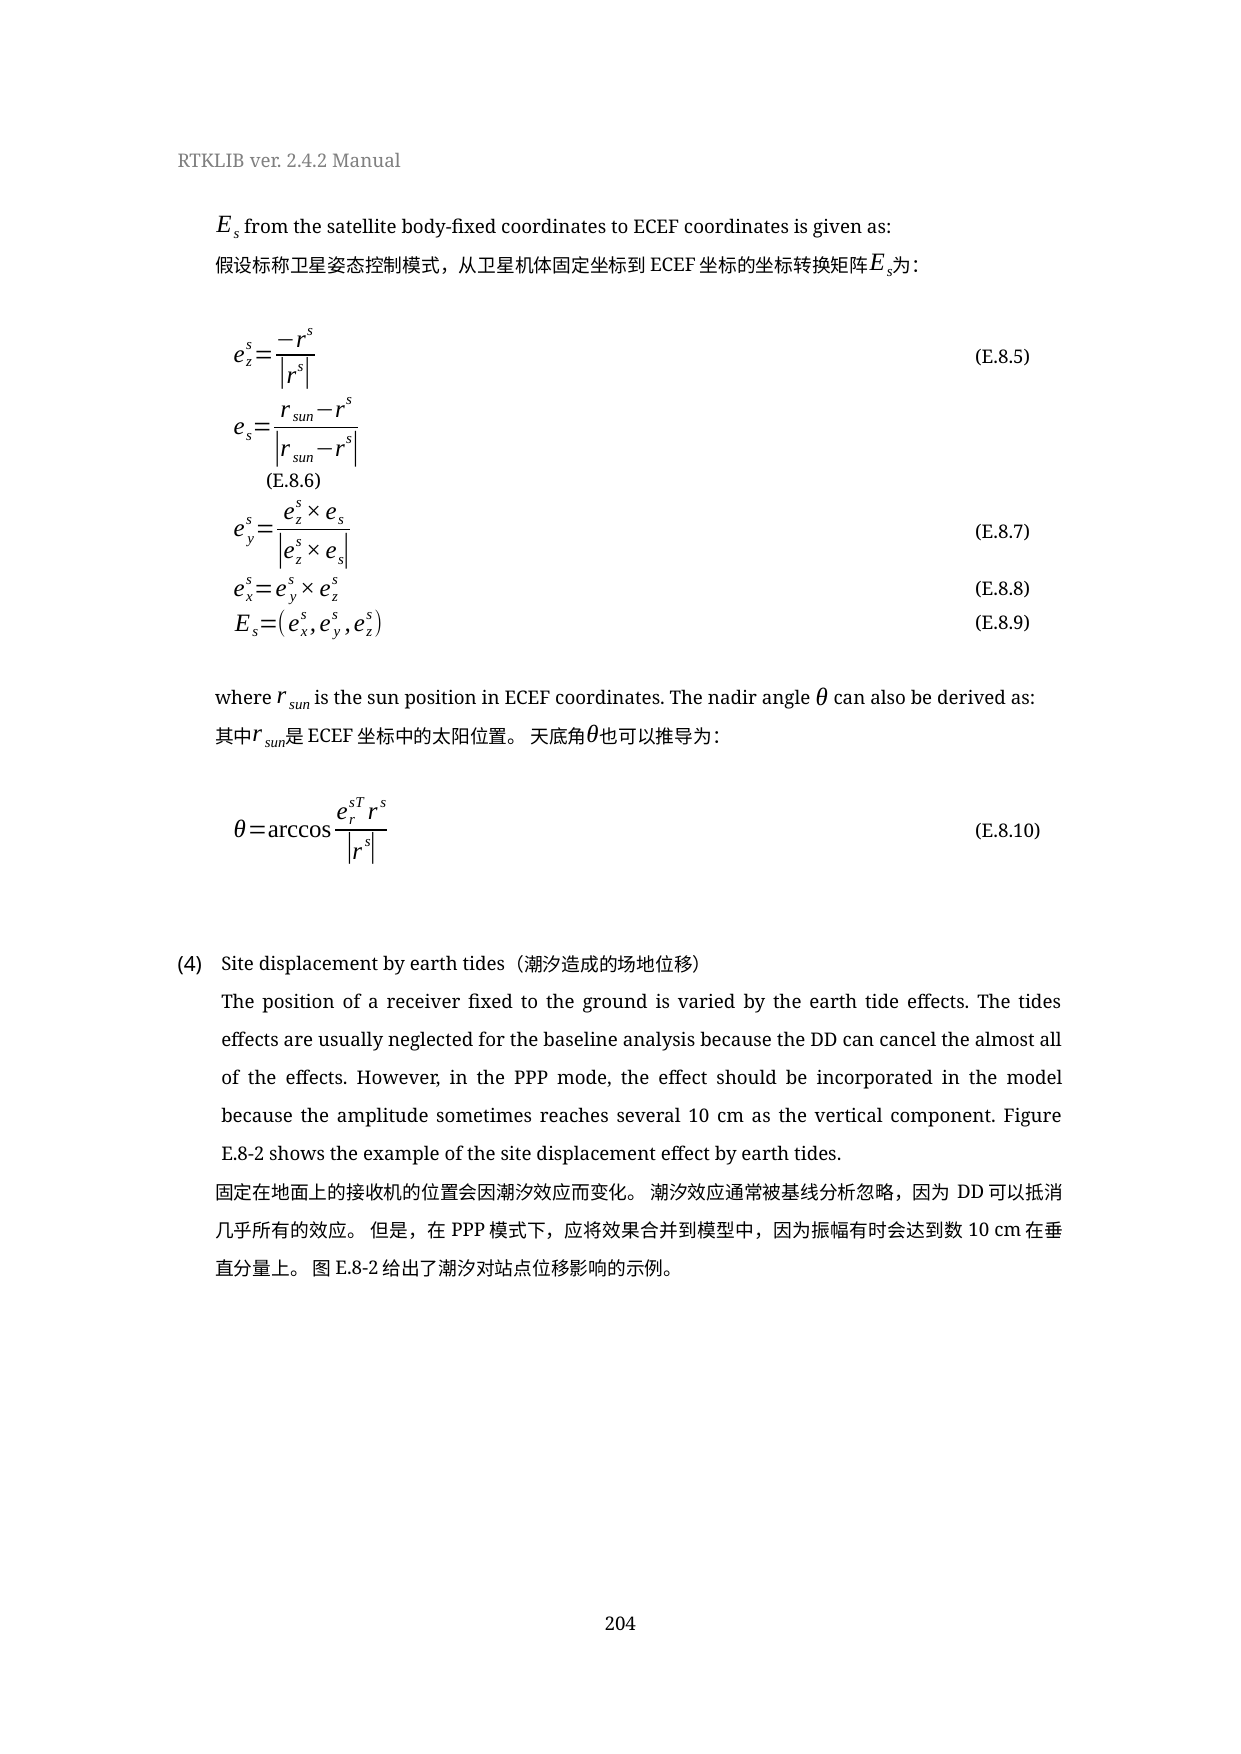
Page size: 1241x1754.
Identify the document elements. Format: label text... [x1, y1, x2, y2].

list (E.8.7) [233, 493, 1063, 570]
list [215, 207, 1063, 245]
text 固定在地面上的接收机的位置会因潮汐效应而变化。 潮汐效应通常被基线分析忽略，因为DD可以抵消几乎所有的效应。 但是，在PPP模式下，应将效果合并到模型中，因为振幅有时会达到数10 cm在垂直分量上。 图E.8-2给出了潮汐对站点位移影响的示例。 [215, 1172, 1063, 1286]
list where is the sun position in ECEF coordinates. The nadir angle can also be derived as: [215, 678, 1063, 716]
list (E.8.8) [233, 570, 1063, 605]
text 其中是ECEF坐标中的太阳位置。 天底角也可以推导为： [215, 716, 1063, 754]
list (E.8.9) [233, 605, 1063, 640]
list (E.8.6) [233, 391, 1063, 493]
list (E.8.5) [233, 321, 1063, 391]
list Site displacement by earth tides（潮汐造成的场地位移） [177, 944, 1063, 982]
list The position of a receiver fixed to the ground is varied by the earth tide effects. The tides effects are usually neglected for the baseline analysis because the DD can cancel the almost all of the effects. However, in the PPP mode, the effect should be incorporated in the model because the amplitude sometimes reaches several 10 cm as the vertical component. Figure E.8-2 shows the example of the site displacement effect by earth tides. [221, 982, 1063, 1172]
text 假设标称卫星姿态控制模式，从卫星机体固定坐标到ECEF坐标的坐标转换矩阵为： [215, 245, 1063, 283]
list (E.8.10) [233, 792, 1063, 868]
